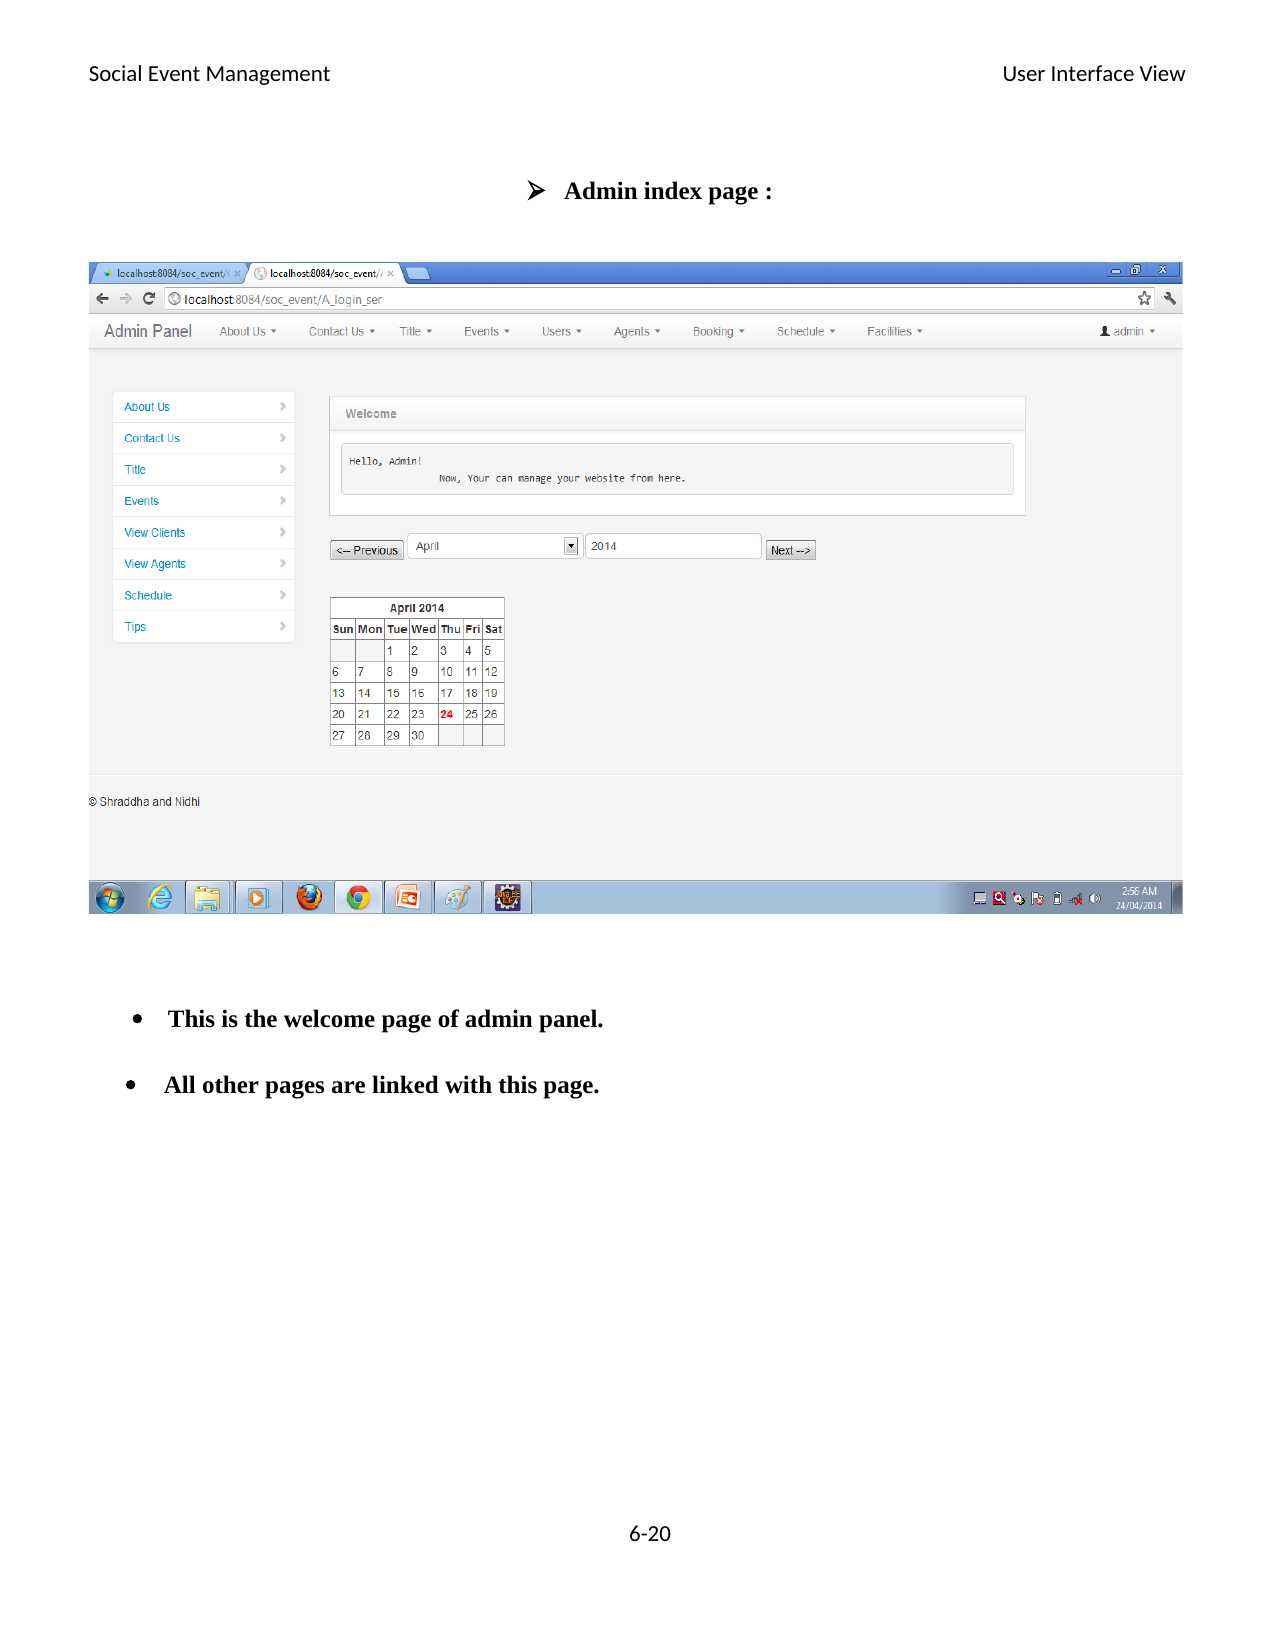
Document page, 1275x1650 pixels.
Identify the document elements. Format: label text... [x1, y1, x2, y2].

list All other pages are linked with this page. [126, 1070, 1181, 1099]
list Admin index page : [74, 176, 1226, 205]
list This is the welcome page of admin panel. [89, 1004, 1181, 1033]
picture [88, 262, 1183, 914]
